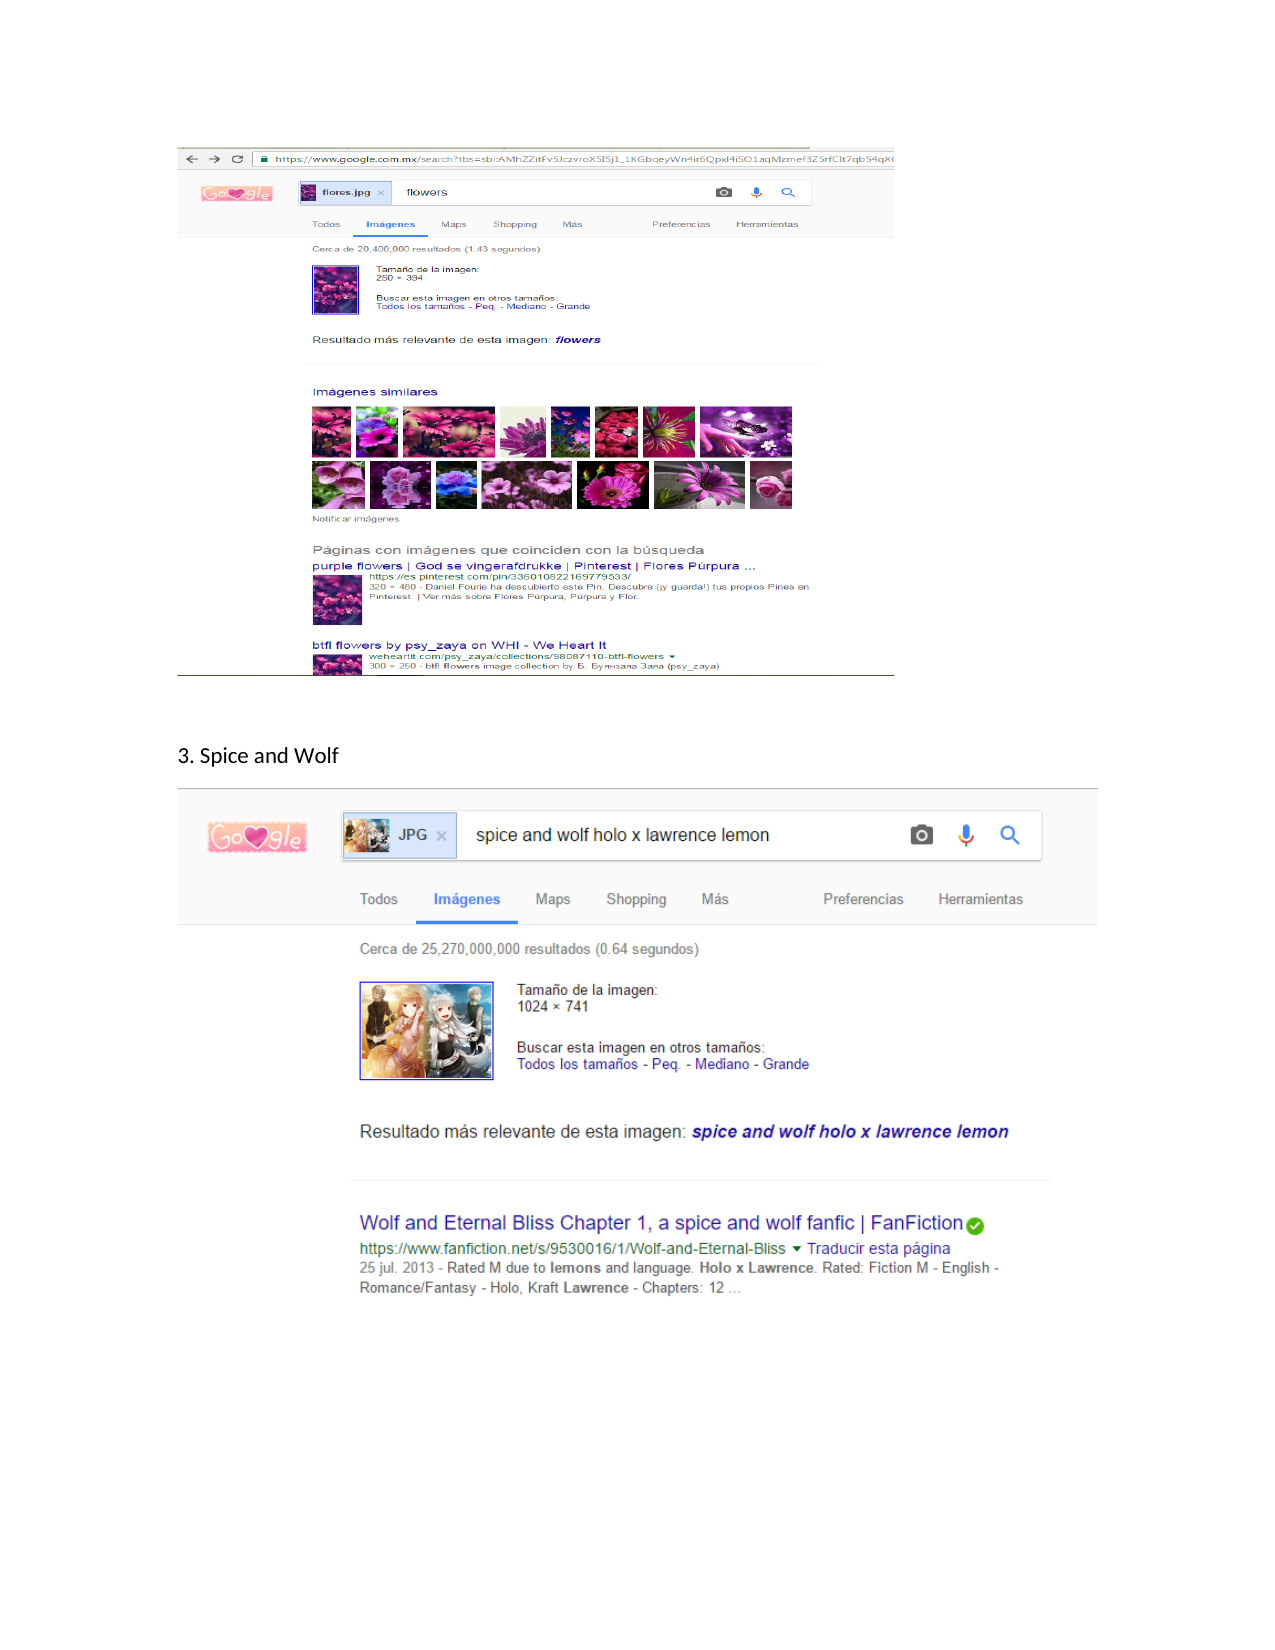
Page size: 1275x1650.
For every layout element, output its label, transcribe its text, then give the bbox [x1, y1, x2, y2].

picture [177, 147, 895, 676]
picture [177, 788, 1098, 1316]
text 3. Spice and Wolf [177, 741, 1098, 769]
